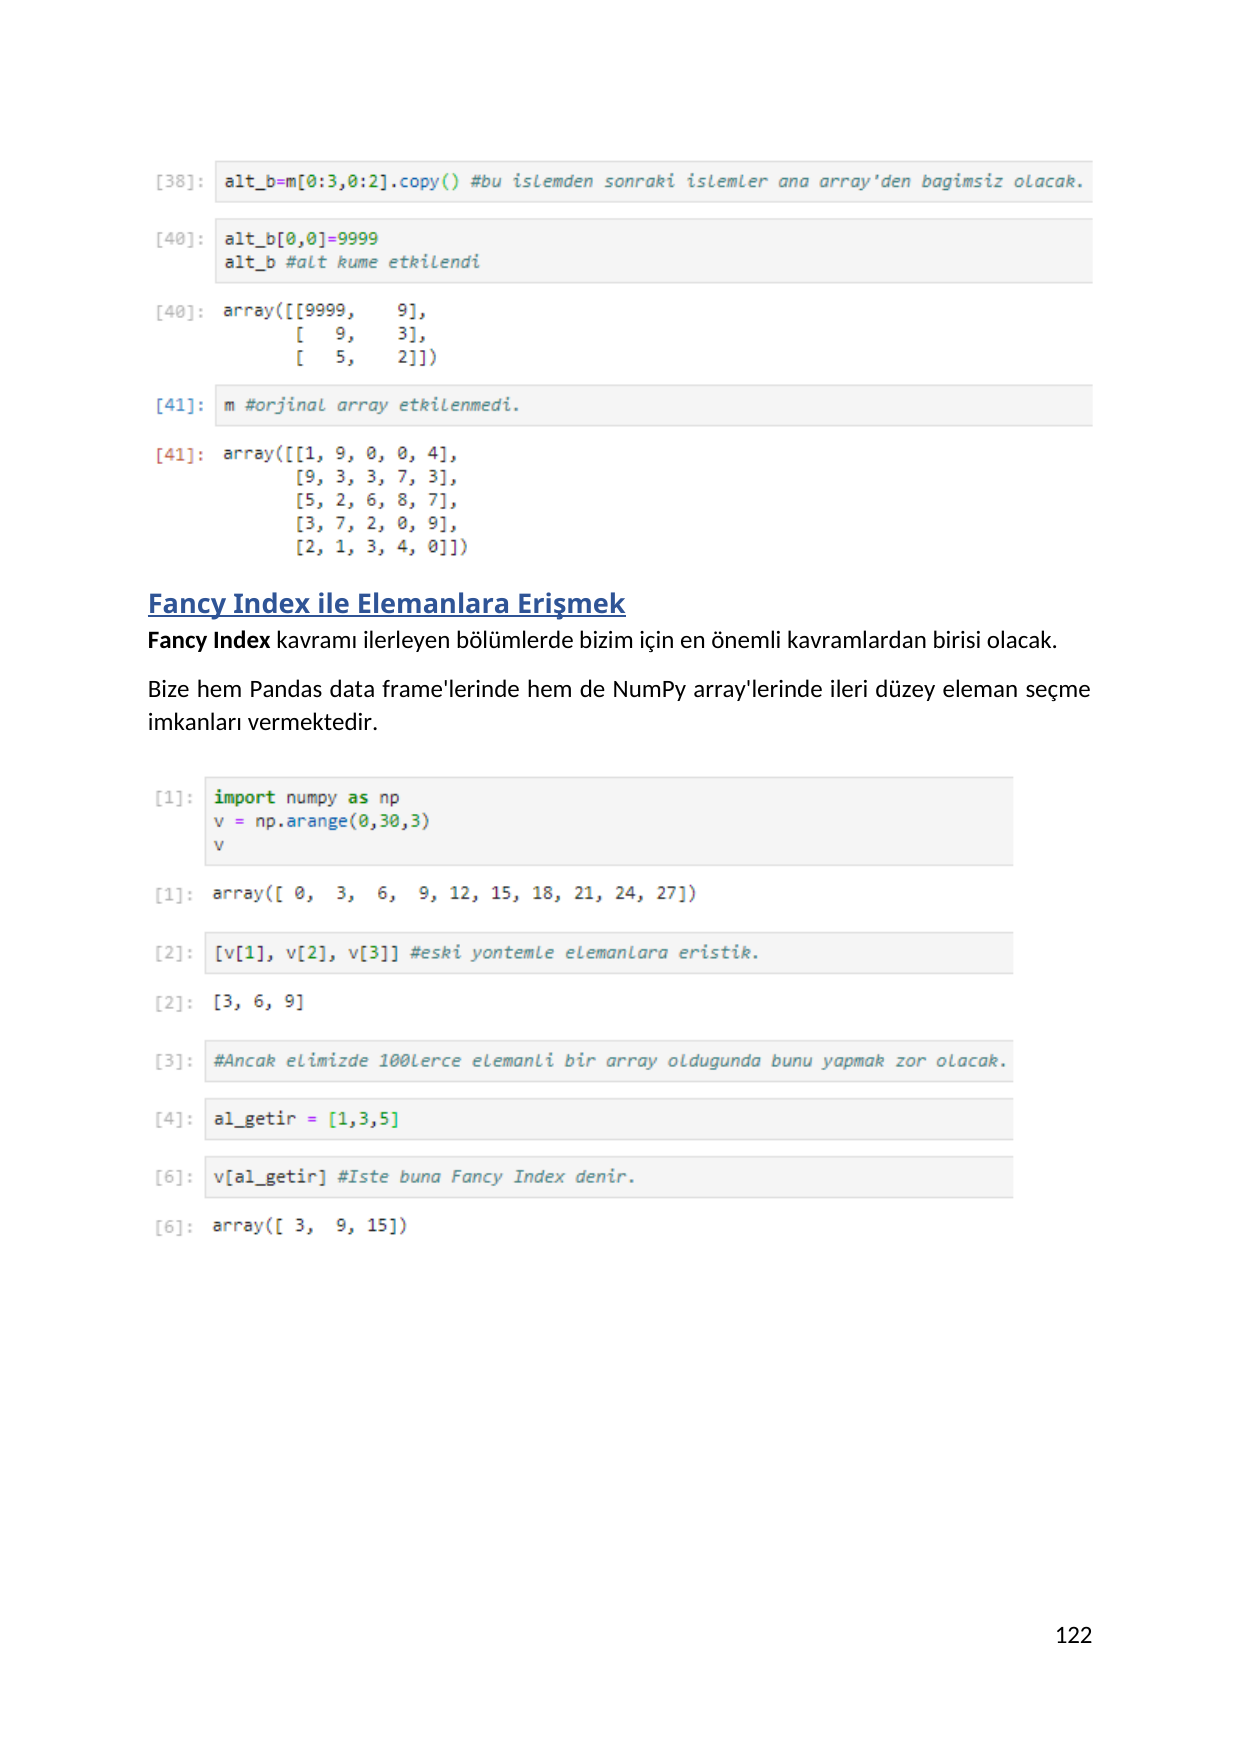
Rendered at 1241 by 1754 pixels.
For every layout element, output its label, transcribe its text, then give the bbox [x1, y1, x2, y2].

text Fancy Index kavramı ilerleyen bölümlerde bizim için en önemli kavramlardan birisi olacak. [148, 624, 1092, 654]
picture [147, 147, 1093, 565]
text Bize hem Pandas data frame'lerinde hem de NumPy array'lerinde ileri düzey eleman seçme imkanları vermektedir. [148, 673, 1092, 737]
picture [147, 756, 1014, 1255]
subtitle Fancy Index ile Elemanlara Erişmek [148, 584, 1092, 621]
